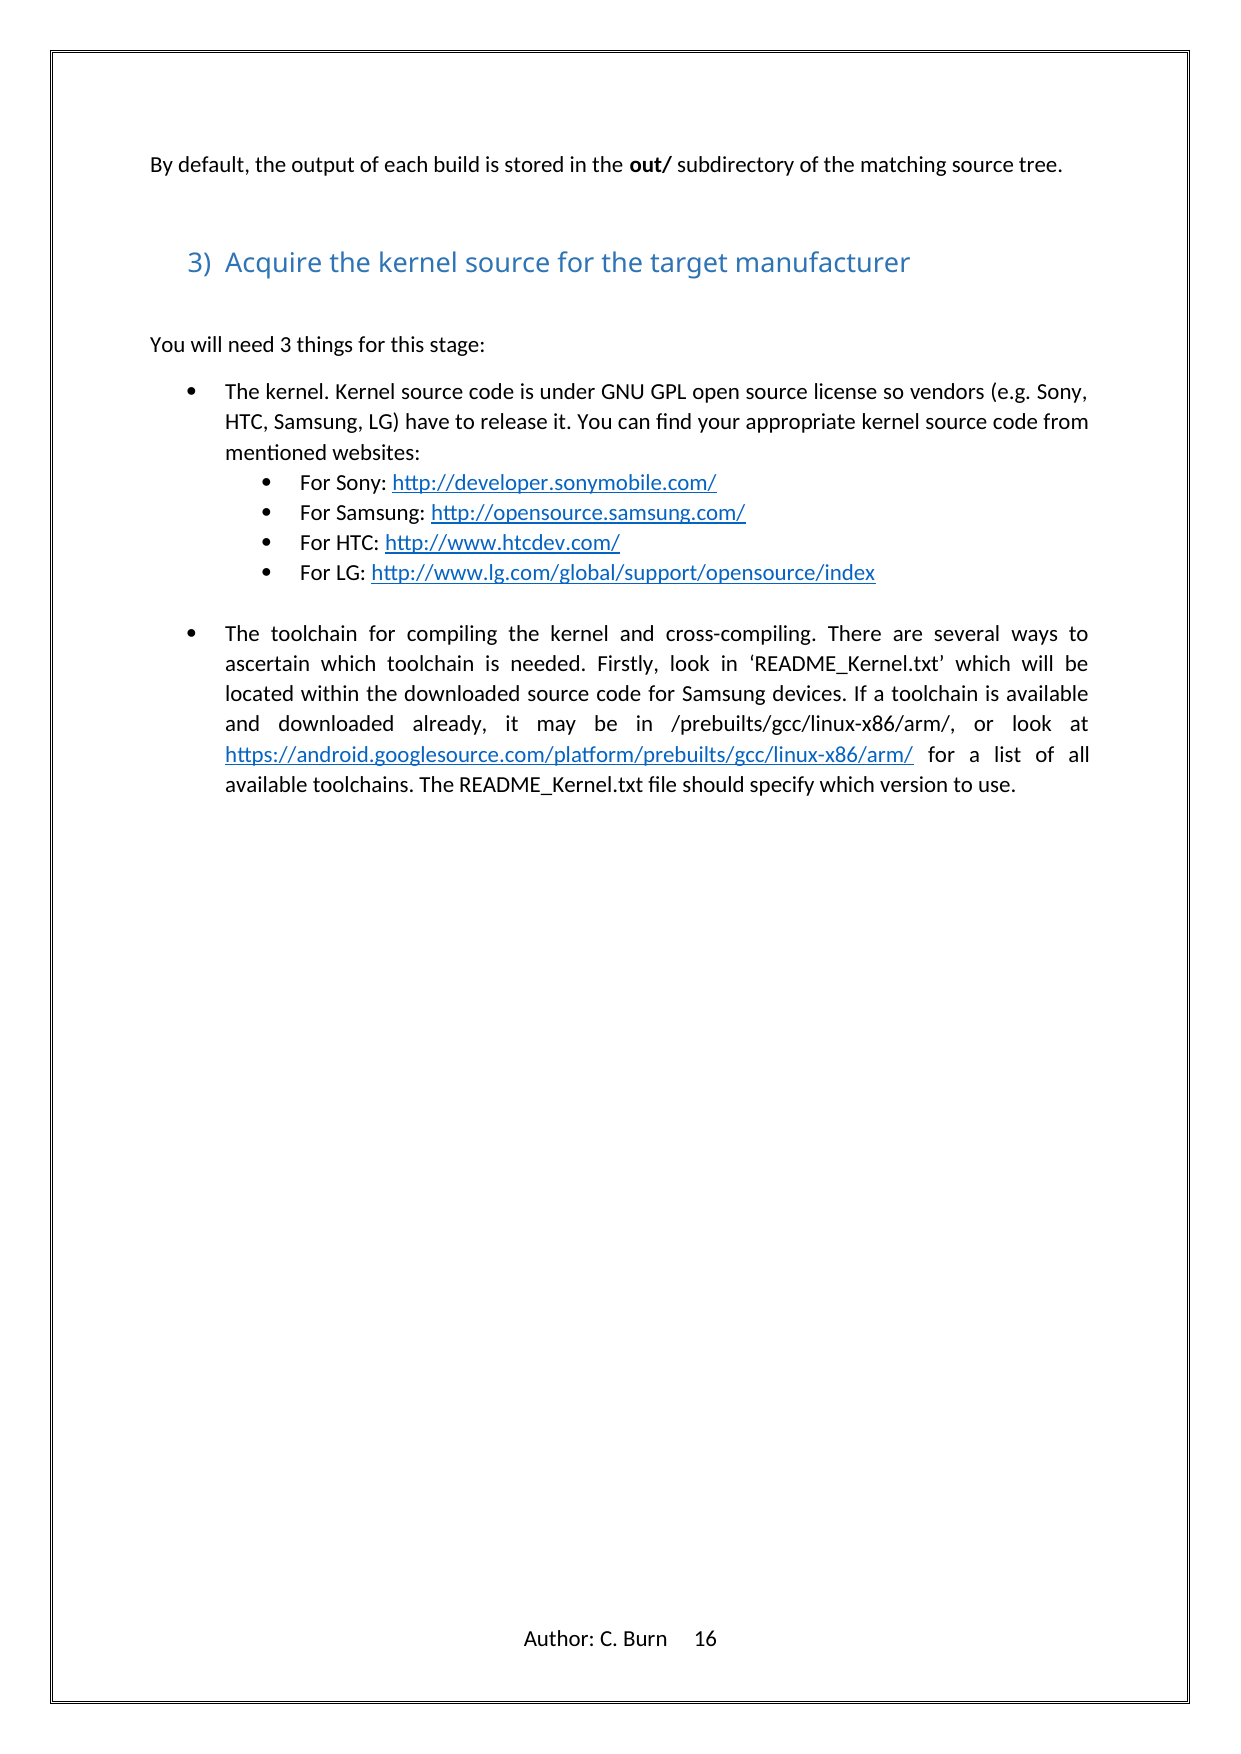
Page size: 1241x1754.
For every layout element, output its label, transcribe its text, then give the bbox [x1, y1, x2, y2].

subtitle Acquire the kernel source for the target manufacturer [187, 244, 1090, 281]
list For HTC: http://www.htcdev.com/ [262, 528, 1090, 556]
text By default, the output of each build is stored in the out/ subdirectory of the matching source tree. [150, 150, 1090, 178]
list For Sony: http://developer.sonymobile.com/ [262, 468, 1090, 496]
list The toolchain for compiling the kernel and cross-compiling. There are several ways to ascertain which toolchain is needed. Firstly, look in ‘README_Kernel.txt’ which will be located within the downloaded source code for Samsung devices. If a toolchain is available and downloaded already, it may be in /prebuilts/gcc/linux-x86/arm/, or look at https://android.googlesource.com/platform/prebuilts/gcc/linux-x86/arm/ for a list of all available toolchains. The README_Kernel.txt file should specify which version to use. [187, 619, 1090, 798]
text You will need 3 things for this stage: [150, 330, 1090, 358]
list For LG: http://www.lg.com/global/support/opensource/index [262, 558, 1090, 587]
list For Samsung: http://opensource.samsung.com/ [262, 498, 1090, 526]
list The kernel. Kernel source code is under GNU GPL open source license so vendors (e.g. Sony, HTC, Samsung, LG) have to release it. You can find your appropriate kernel source code from mentioned websites: [187, 377, 1090, 466]
